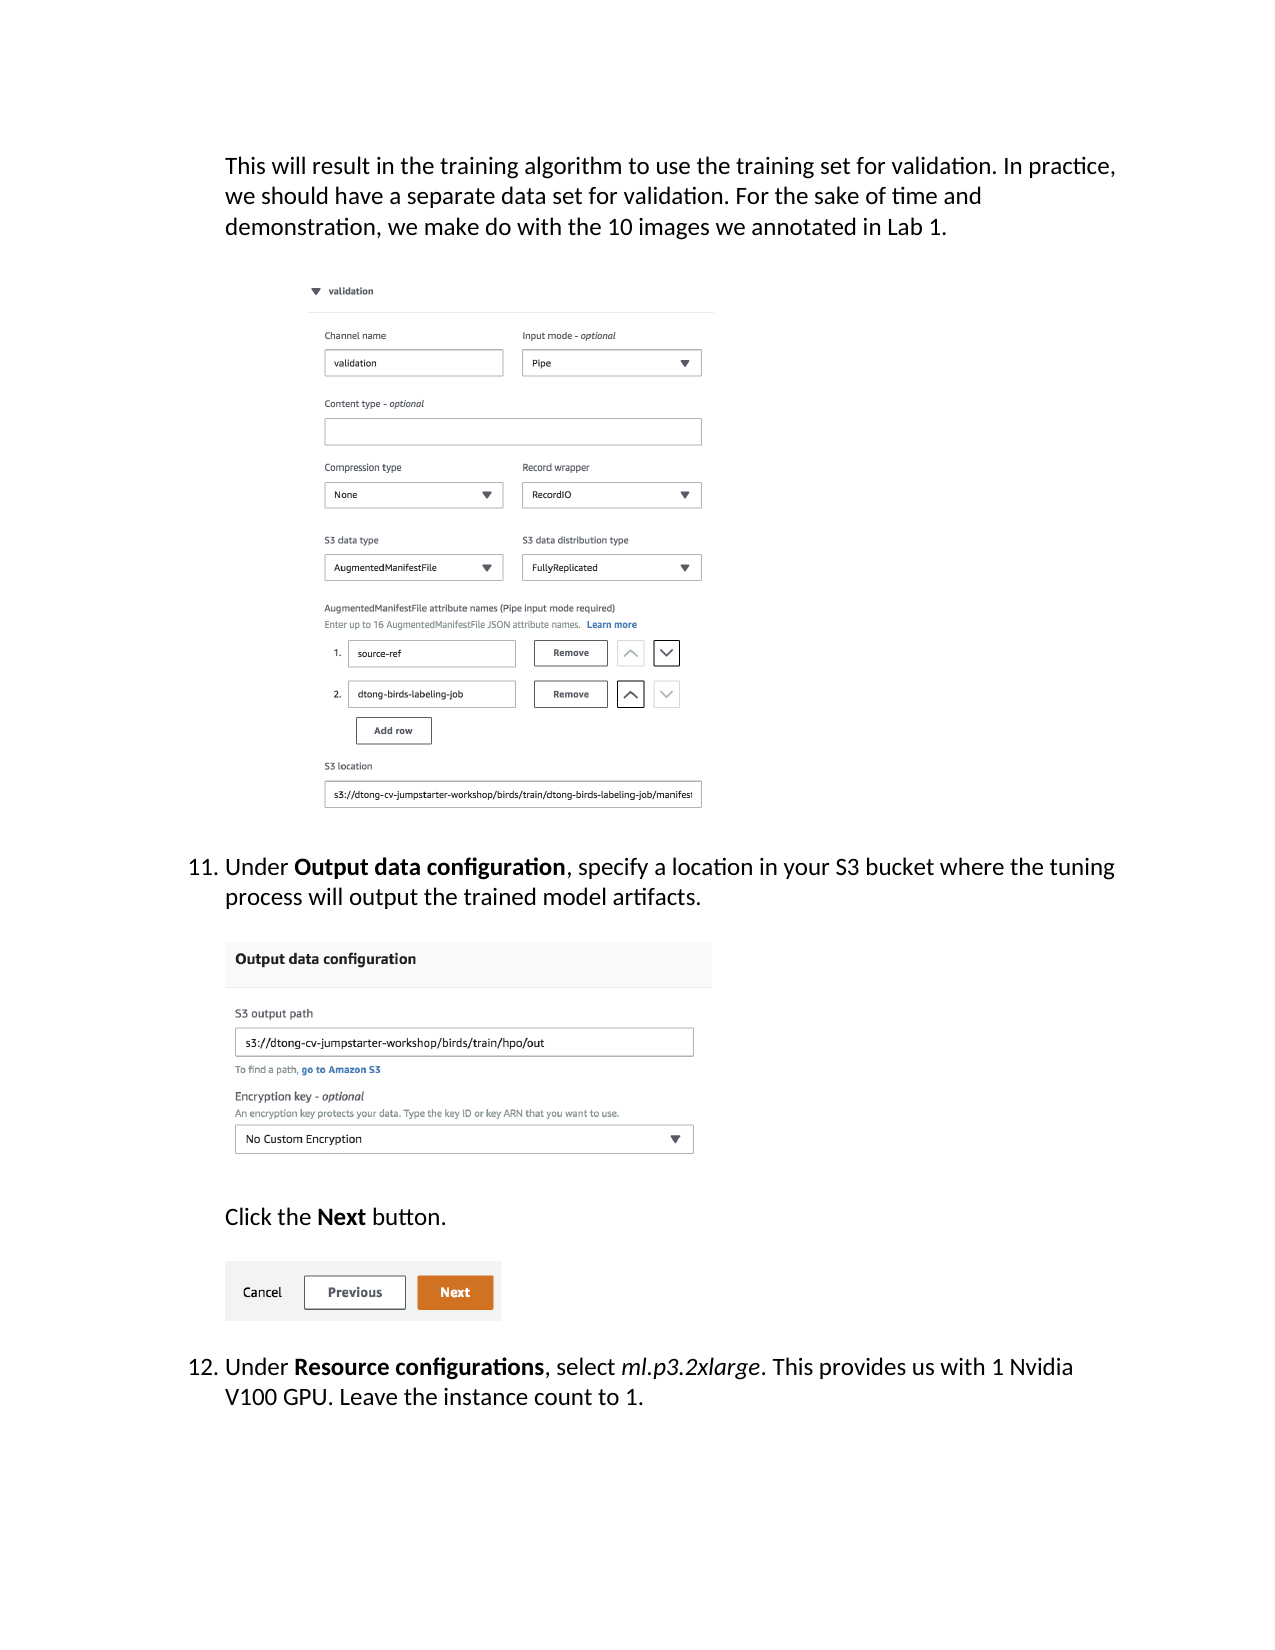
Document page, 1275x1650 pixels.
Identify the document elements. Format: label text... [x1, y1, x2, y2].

picture [300, 272, 714, 821]
picture [225, 1261, 502, 1321]
list Under Resource configurations, select ml.p3.2xlarge. This provides us with 1 Nvidia V100 GPU. Leave the instance count to 1. [187, 1351, 1125, 1412]
list This will result in the training algorithm to use the training set for validation. In practice, we should have a separate data set for validation. For the sake of time and demonstration, we make do with the 10 images we annotated in Lab 1. [225, 150, 1125, 242]
list Under Output data configuration, specify a location in your S3 bucket where the tuning process will output the trained model artifacts. [187, 851, 1125, 912]
text Click the Next button. [150, 1201, 1125, 1231]
picture [225, 942, 712, 1171]
